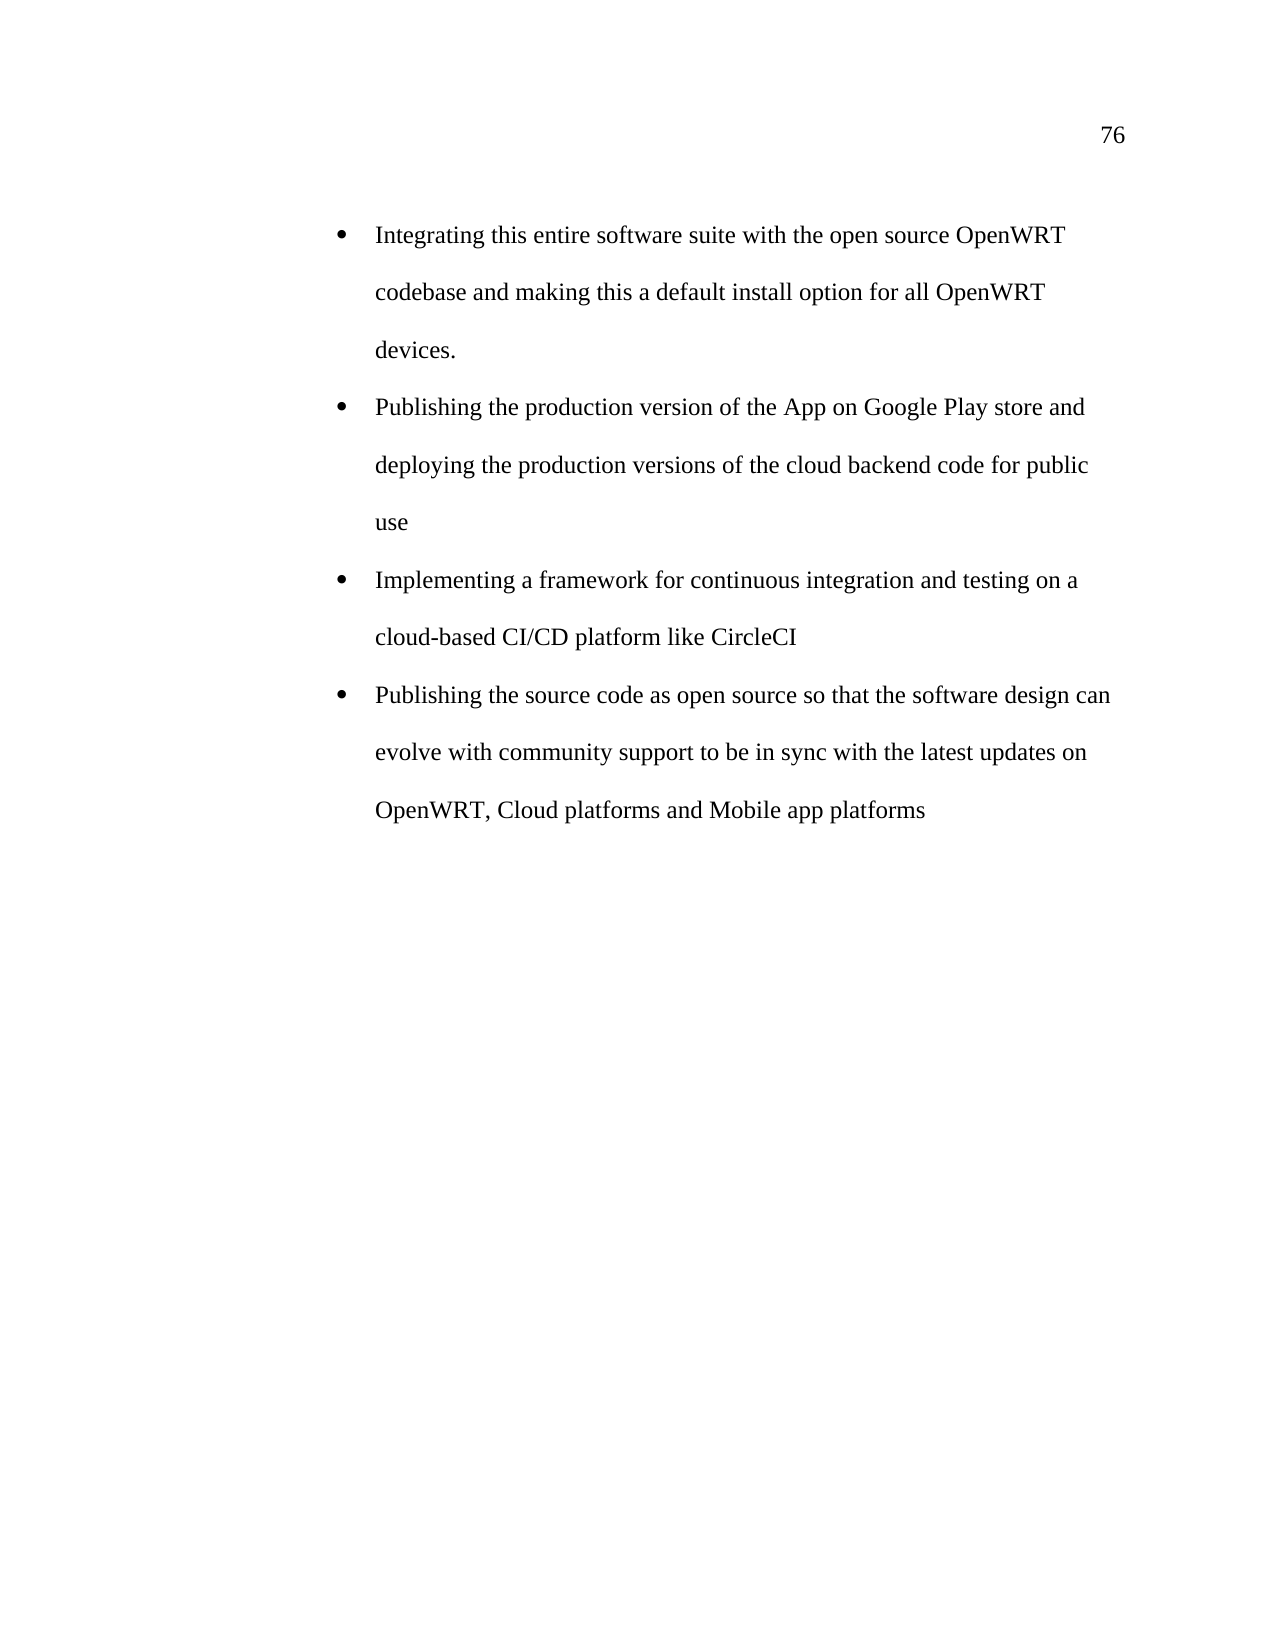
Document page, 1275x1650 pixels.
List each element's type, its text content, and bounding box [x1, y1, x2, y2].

list Implementing a framework for continuous integration and testing on a cloud-based CI/CD platform like CircleCI [337, 565, 1125, 651]
list Publishing the source code as open source so that the software design can evolve with community support to be in sync with the latest updates on OpenWRT, Cloud platforms and Mobile app platforms [337, 680, 1125, 824]
list Publishing the production version of the App on Google Play store and deploying the production versions of the cloud backend code for public use [337, 392, 1125, 536]
list Integrating this entire software suite with the open source OpenWRT codebase and making this a default install option for all OpenWRT devices. [337, 220, 1125, 364]
